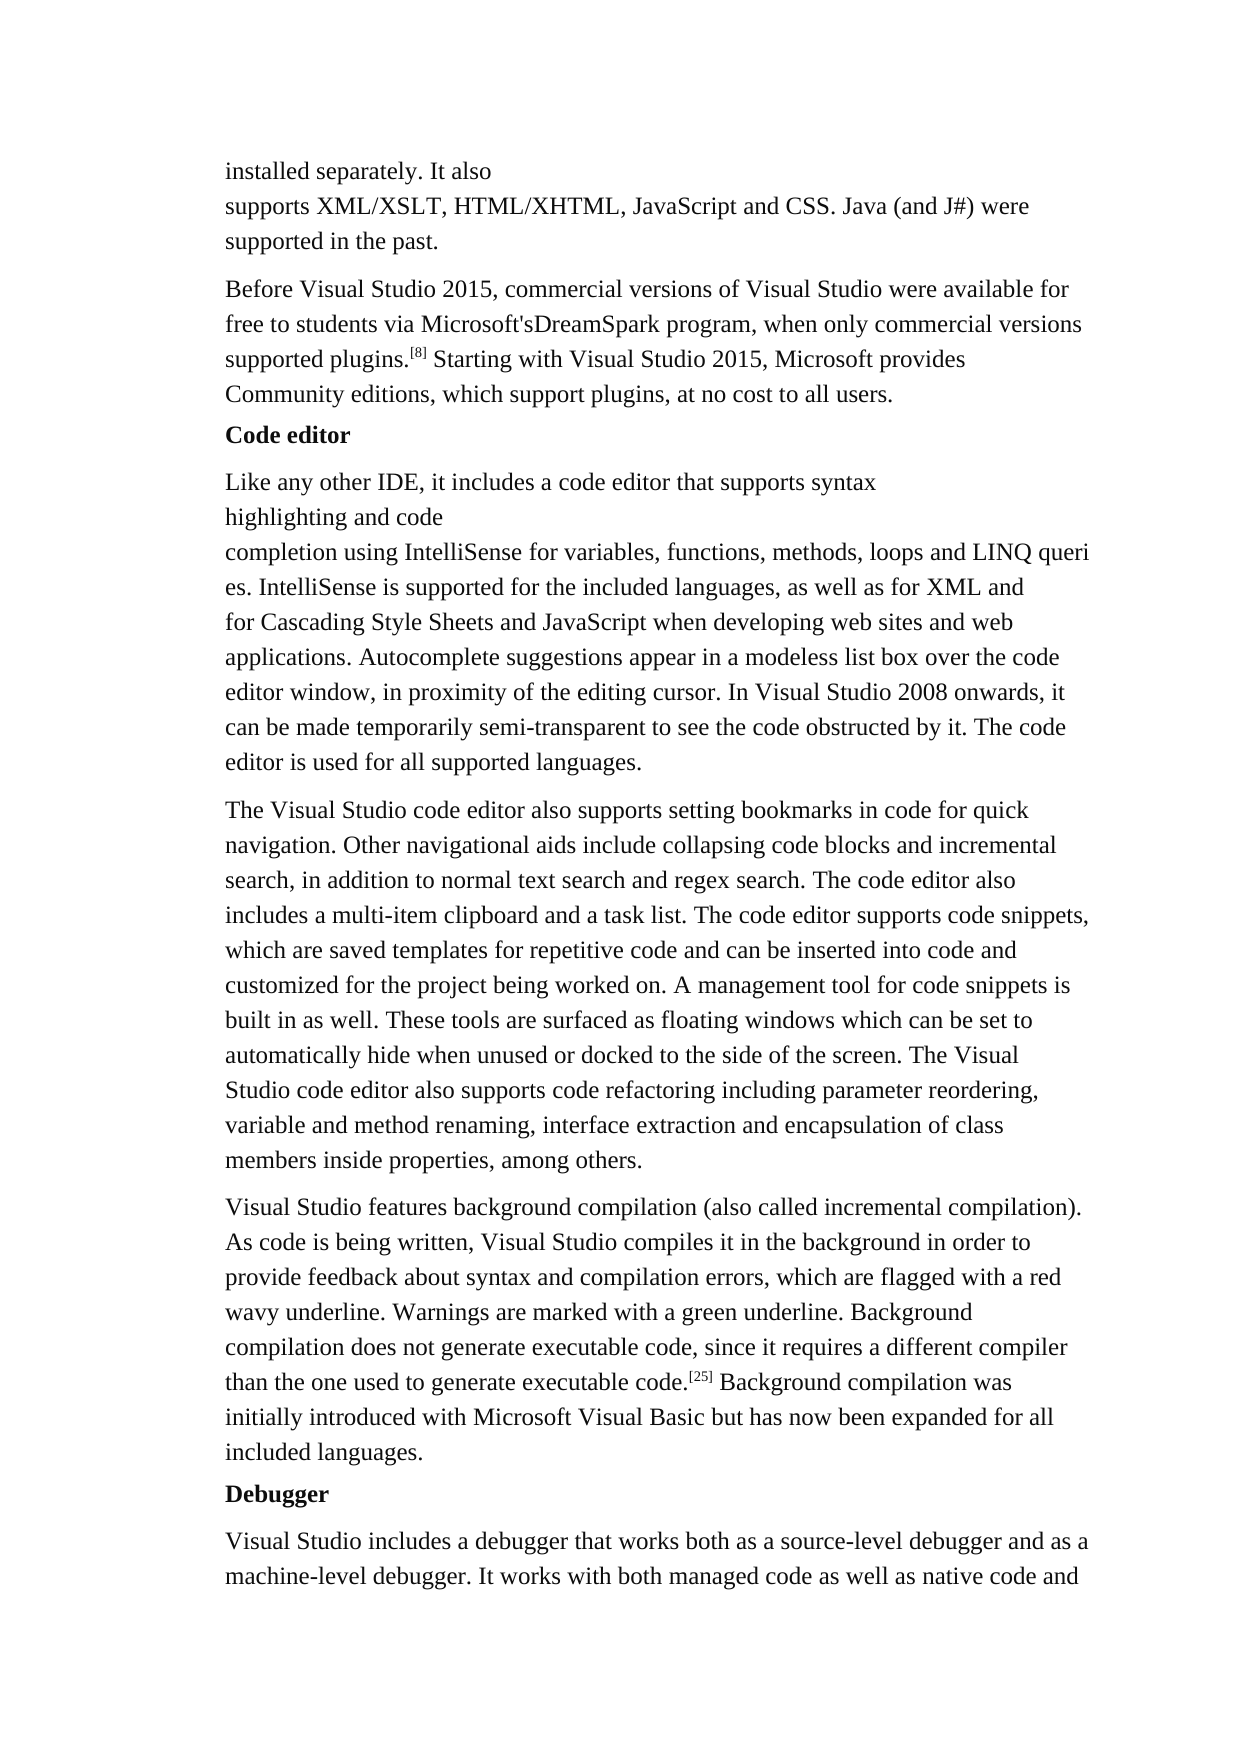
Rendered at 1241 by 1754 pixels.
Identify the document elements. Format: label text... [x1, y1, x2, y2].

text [225, 1520, 1090, 1590]
subtitle Code editor [225, 420, 1090, 449]
text Before Visual Studio 2015, commercial versions of Visual Studio were available for free to students via Microsoft'sDreamSpark program, when only commercial versions supported plugins.[8] Starting with Visual Studio 2015, Microsoft provides Community editions, which support plugins, at no cost to all users. [225, 267, 1090, 407]
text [225, 150, 1090, 255]
subtitle Debugger [225, 1479, 1090, 1507]
text Like any other IDE, it includes a code editor that supports syntax highlighting and code completion using IntelliSense for variables, functions, methods, loops and LINQ queries. IntelliSense is supported for the included languages, as well as for XML and for Cascading Style Sheets and JavaScript when developing web sites and web applications. Autocomplete suggestions appear in a modeless list box over the code editor window, in proximity of the editing cursor. In Visual Studio 2008 onwards, it can be made temporarily semi-transparent to see the code obstructed by it. The code editor is used for all supported languages. [225, 461, 1090, 776]
text The Visual Studio code editor also supports setting bookmarks in code for quick navigation. Other navigational aids include collapsing code blocks and incremental search, in addition to normal text search and regex search. The code editor also includes a multi-item clipboard and a task list. The code editor supports code snippets, which are saved templates for repetitive code and can be inserted into code and customized for the project being worked on. A management tool for code snippets is built in as well. These tools are surfaced as floating windows which can be set to automatically hide when unused or docked to the side of the screen. The Visual Studio code editor also supports code refactoring including parameter reordering, variable and method renaming, interface extraction and encapsulation of class members inside properties, among others. [225, 789, 1090, 1174]
text Visual Studio features background compilation (also called incremental compilation). As code is being written, Visual Studio compiles it in the background in order to provide feedback about syntax and compilation errors, which are flagged with a red wavy underline. Warnings are marked with a green underline. Background compilation does not generate executable code, since it requires a different compiler than the one used to generate executable code.[25] Background compilation was initially introduced with Microsoft Visual Basic but has now been expanded for all included languages. [225, 1186, 1090, 1466]
